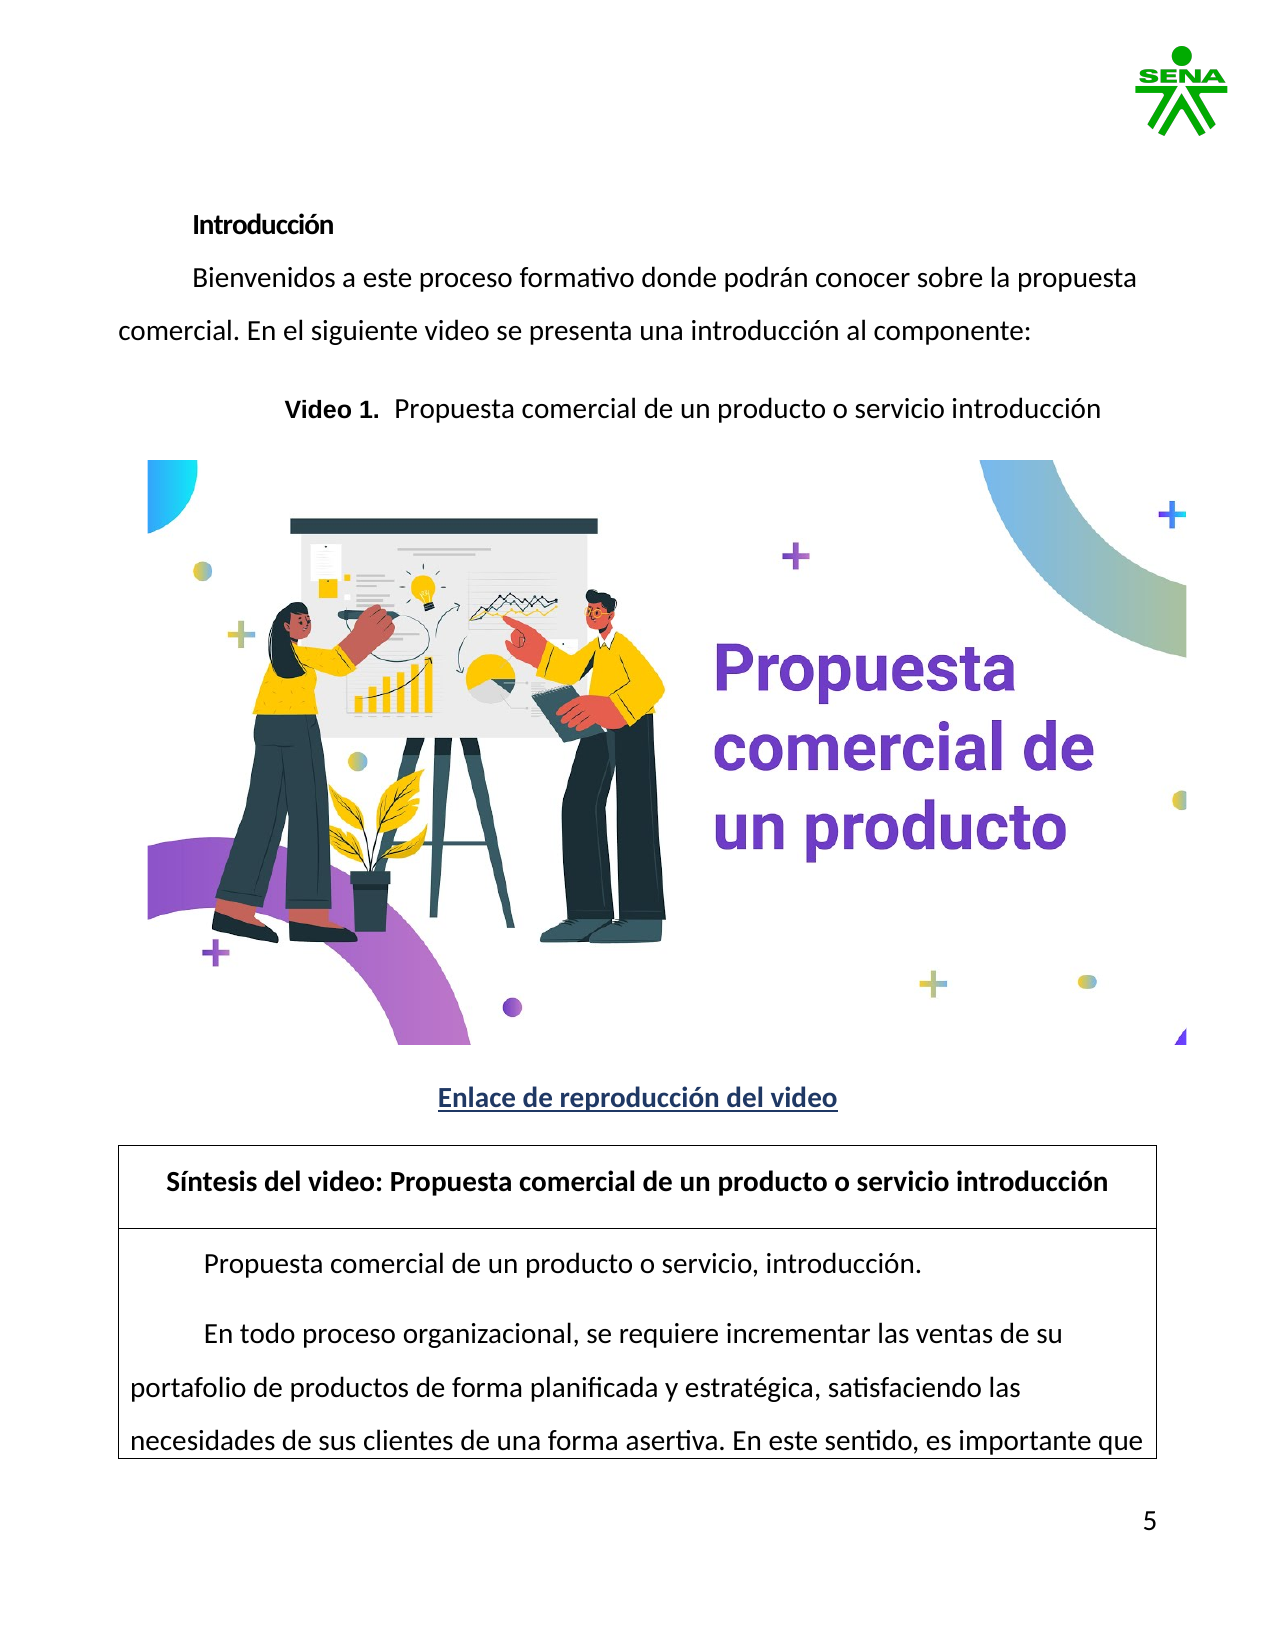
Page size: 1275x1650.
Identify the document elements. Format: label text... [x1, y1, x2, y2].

text Propuesta comercial de un producto o servicio introducción [229, 391, 1157, 426]
table_header Síntesis del video: Propuesta comercial de un producto o servicio introducción [119, 1146, 1156, 1228]
text Enlace de reproducción del video [118, 1079, 1157, 1115]
picture [147, 460, 1187, 1045]
picture [1135, 46, 1228, 136]
text Bienvenidos a este proceso formativo donde podrán conocer sobre la propuesta comercial. En el siguiente video se presenta una introducción al componente: [118, 259, 1157, 348]
subtitle Introducción [118, 206, 1157, 242]
